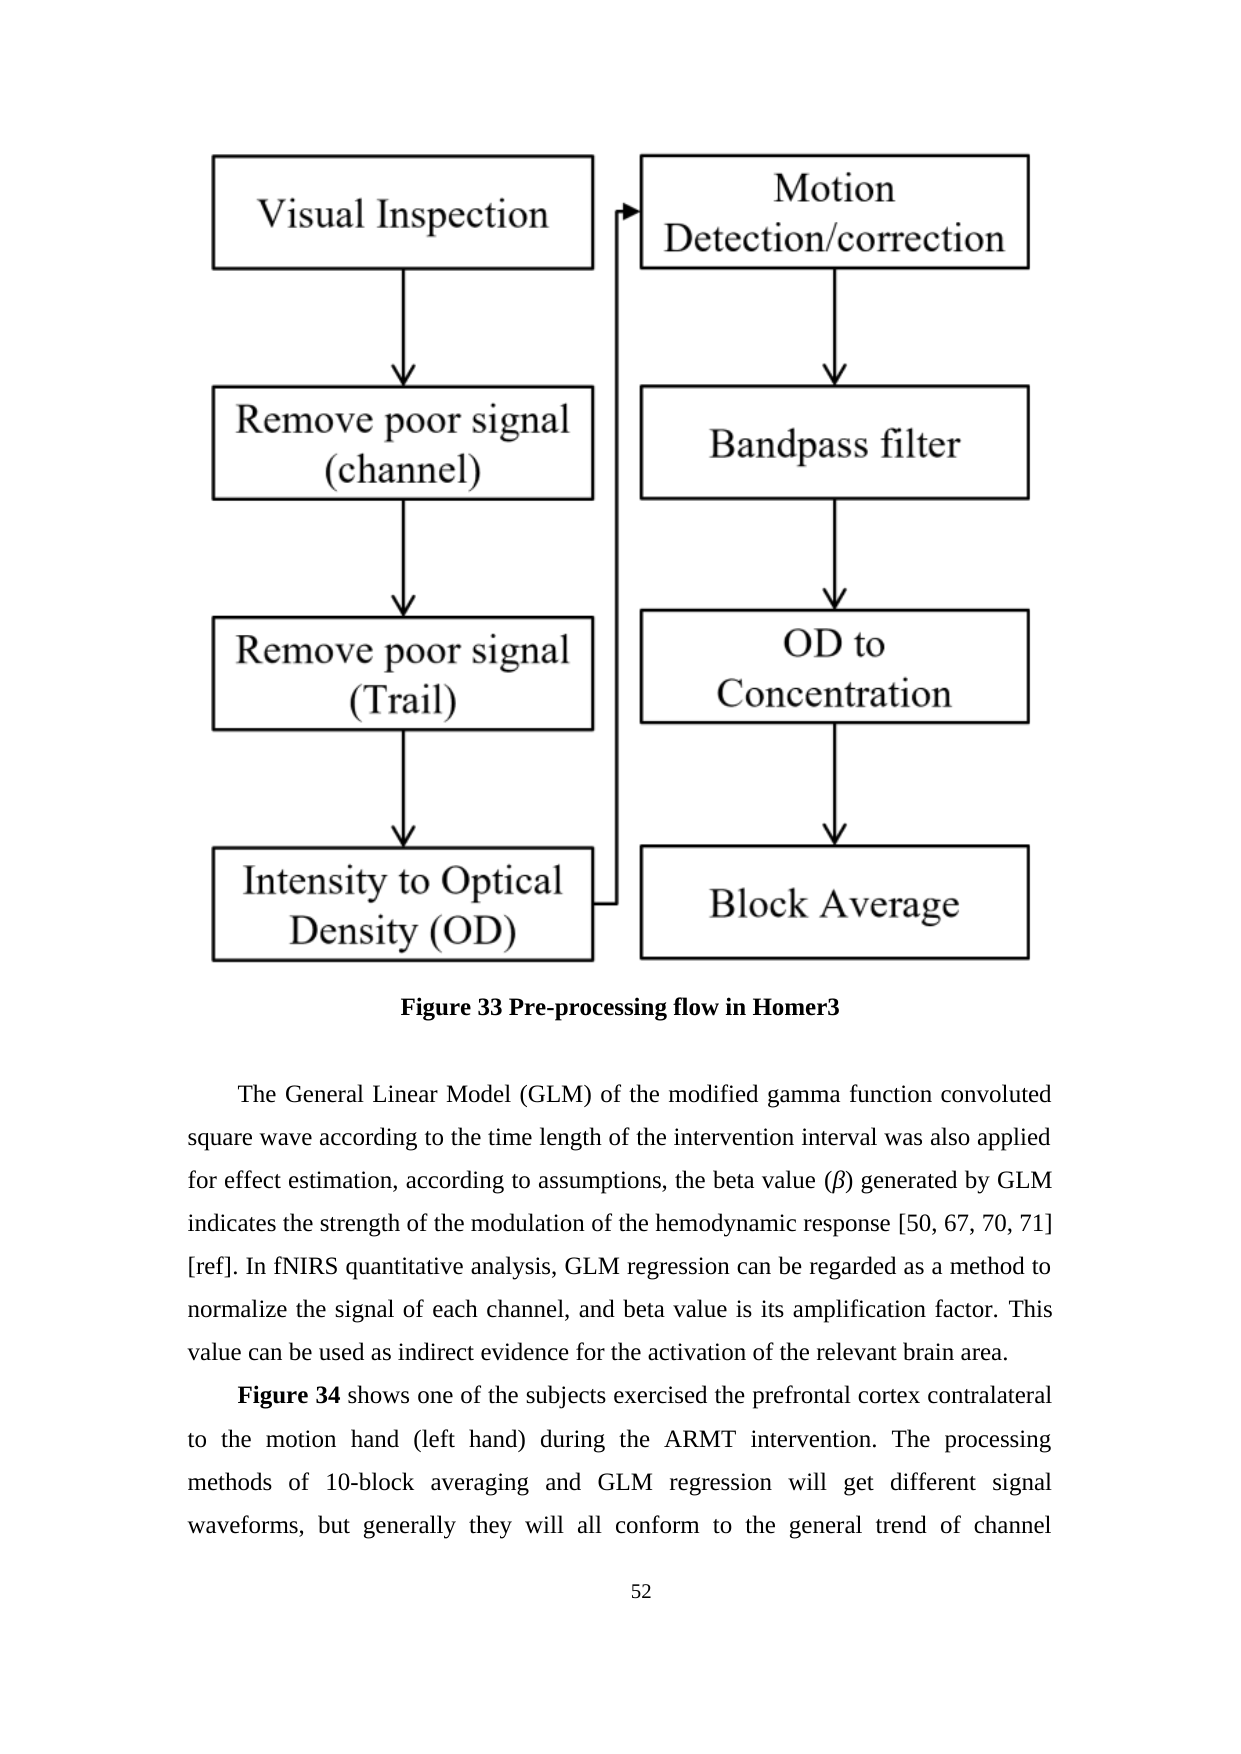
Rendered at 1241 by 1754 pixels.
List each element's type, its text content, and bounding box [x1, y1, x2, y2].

text Figure 33 Pre-processing flow in Homer3 [187, 992, 1053, 1021]
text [187, 1381, 1053, 1539]
text The General Linear Model (GLM) of the modified gamma function convoluted square wave according to the time length of the intervention interval was also applied for effect estimation, according to assumptions, the beta value (β) generated by GLM indicates the strength of the modulation of the hemodynamic response [50, 67, 70, 71][ref]. In fNIRS quantitative analysis, GLM regression can be regarded as a method to normalize the signal of each channel, and beta value is its amplification factor. This value can be used as indirect evidence for the activation of the relevant brain area. [187, 1079, 1053, 1366]
picture [210, 150, 1031, 979]
